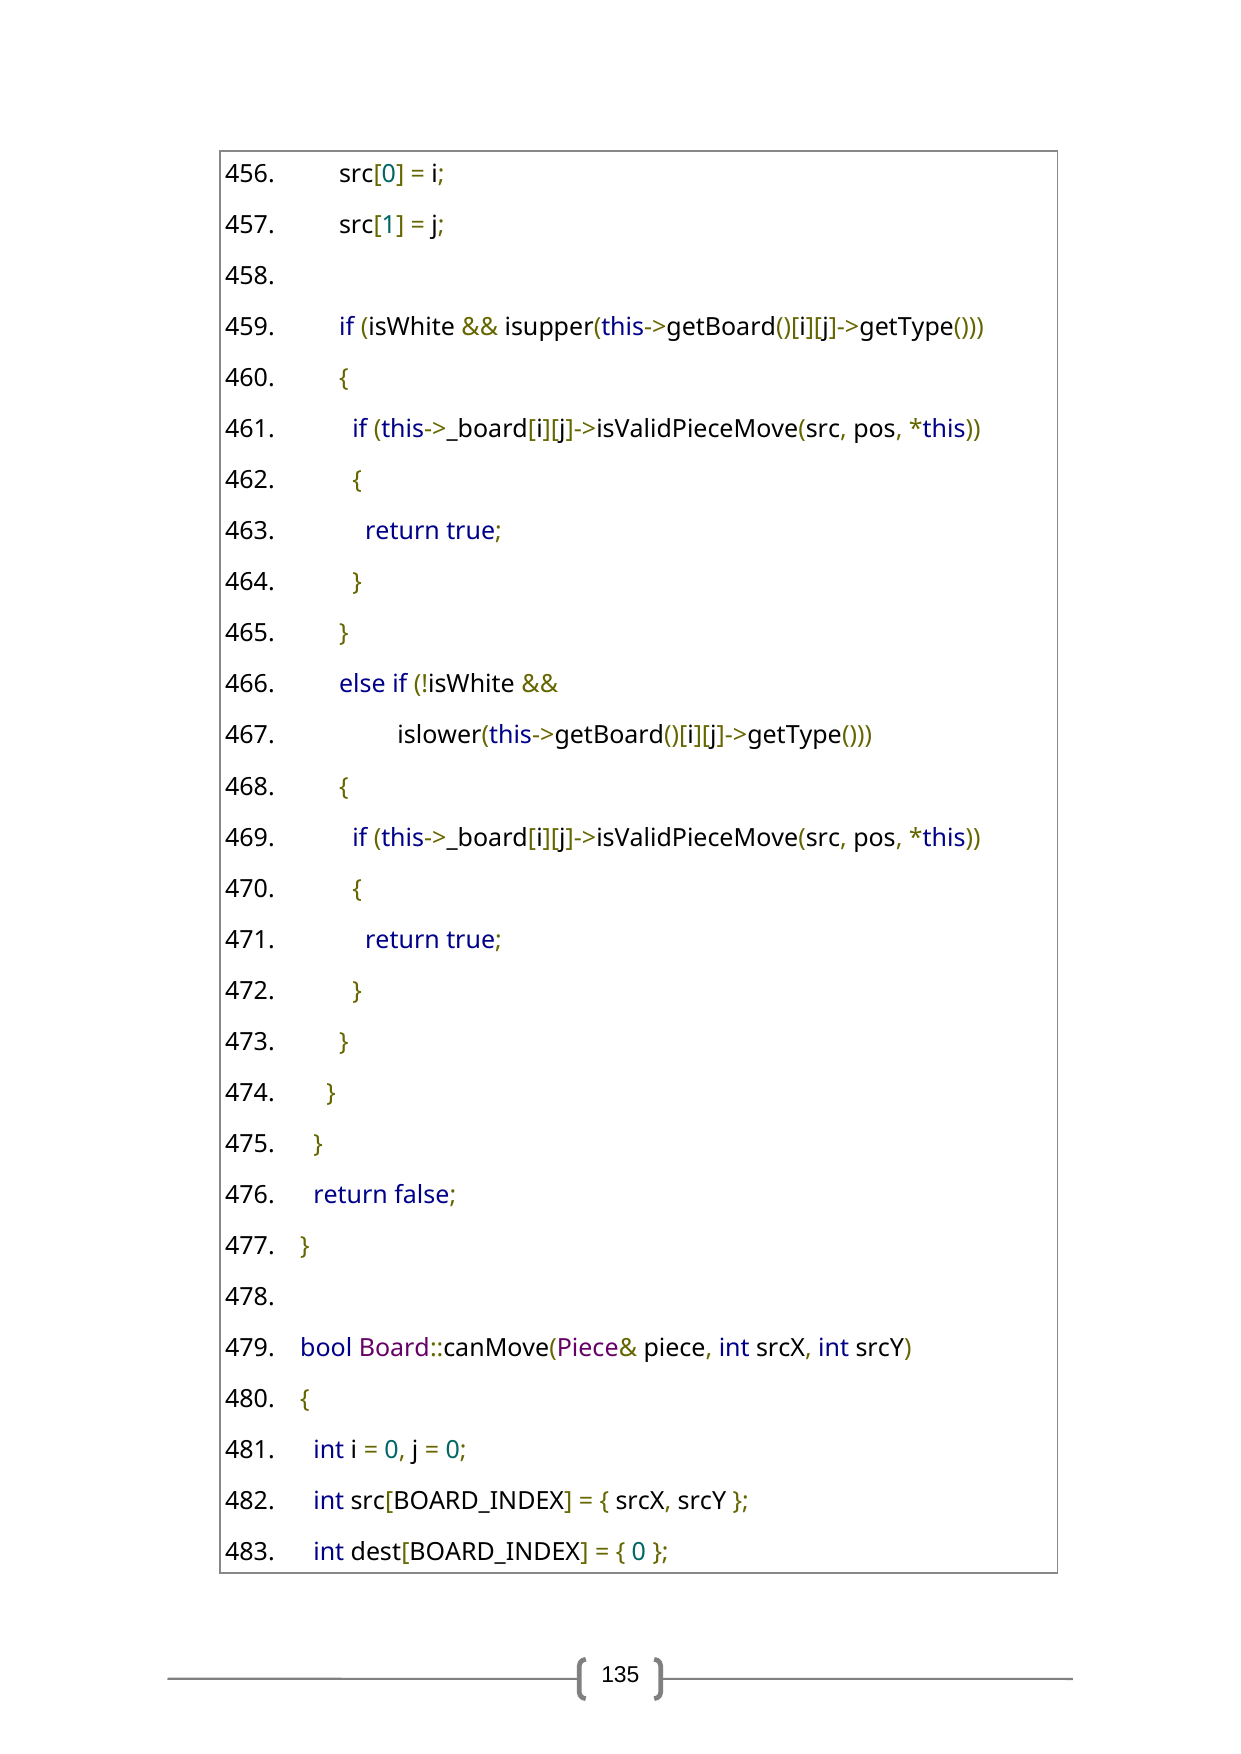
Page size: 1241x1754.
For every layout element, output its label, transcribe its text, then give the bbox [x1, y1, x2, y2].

list src[1] = j; [221, 201, 1057, 241]
list { [221, 354, 1057, 394]
list } [221, 1069, 1057, 1108]
list { [221, 456, 1057, 496]
list return true; [221, 507, 1057, 547]
list { [221, 864, 1057, 904]
list { [221, 1375, 1057, 1415]
list int i = 0, j = 0; [221, 1426, 1057, 1466]
list } [221, 558, 1057, 598]
list if (this->_board[i][j]->isValidPieceMove(src, pos, *this)) [221, 405, 1057, 445]
list src[0] = i; [221, 152, 1057, 190]
list else if (!isWhite && [221, 660, 1057, 700]
list if (isWhite && isupper(this->getBoard()[i][j]->getType())) [221, 303, 1057, 343]
list if (this->_board[i][j]->isValidPieceMove(src, pos, *this)) [221, 813, 1057, 853]
list } [221, 967, 1057, 1006]
list int dest[BOARD_INDEX] = { 0 }; [221, 1528, 1057, 1572]
list int src[BOARD_INDEX] = { srcX, srcY }; [221, 1477, 1057, 1517]
list } [221, 609, 1057, 649]
list } [221, 1018, 1057, 1057]
list return false; [221, 1171, 1057, 1211]
list return true; [221, 916, 1057, 955]
list islower(this->getBoard()[i][j]->getType())) [221, 711, 1057, 751]
list bool Board::canMove(Piece& piece, int srcX, int srcY) [221, 1324, 1057, 1364]
list } [221, 1120, 1057, 1159]
list { [221, 762, 1057, 802]
list } [221, 1222, 1057, 1262]
